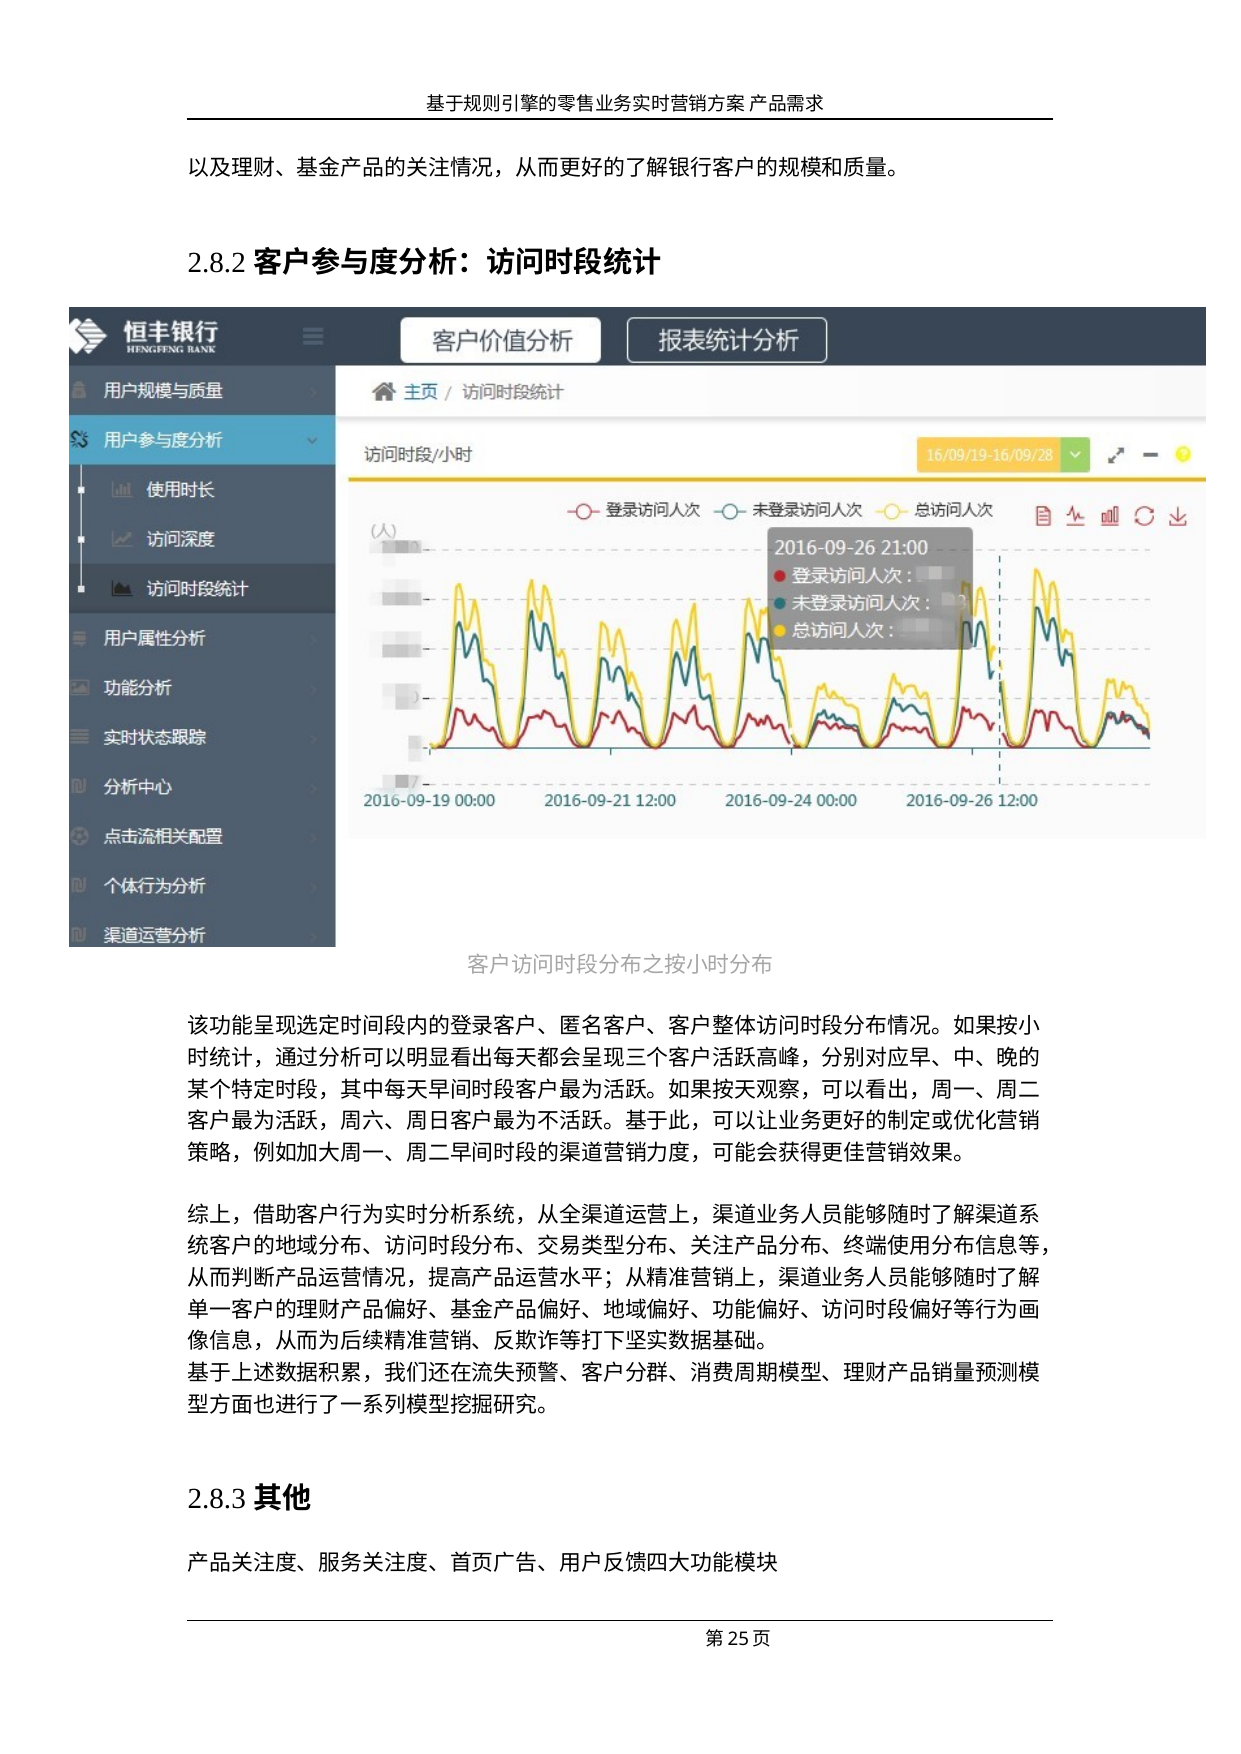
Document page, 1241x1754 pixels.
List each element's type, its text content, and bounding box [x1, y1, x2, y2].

picture [69, 307, 1206, 947]
list 产品关注度、服务关注度、首页广告、用户反馈四大功能模块 [187, 1544, 1053, 1576]
list 该功能呈现选定时间段内的登录客户、匿名客户、客户整体访问时段分布情况。如果按小时统计，通过分析可以明显看出每天都会呈现三个客户活跃高峰，分别对应早、中、晚的某个特定时段，其中每天早间时段客户最为活跃。如果按天观察，可以看出，周一、周二客户最为活跃，周六、周日客户最为不活跃。基于此，可以让业务更好的制定或优化营销策略，例如加大周一、周二早间时段的渠道营销力度，可能会获得更佳营销效果。 [187, 1008, 1053, 1167]
list 基于上述数据积累，我们还在流失预警、客户分群、消费周期模型、理财产品销量预测模型方面也进行了一系列模型挖掘研究。 [187, 1355, 1053, 1418]
list 综上，借助客户行为实时分析系统，从全渠道运营上，渠道业务人员能够随时了解渠道系统客户的地域分布、访问时段分布、交易类型分布、关注产品分布、终端使用分布信息等，从而判断产品运营情况，提高产品运营水平；从精准营销上，渠道业务人员能够随时了解单一客户的理财产品偏好、基金产品偏好、地域偏好、功能偏好、访问时段偏好等行为画像信息，从而为后续精准营销、反欺诈等打下坚实数据基础。 [187, 1197, 1053, 1355]
subtitle 其他 [187, 1475, 1053, 1517]
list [187, 150, 1053, 182]
list 客户访问时段分布之按小时分布 [187, 947, 1053, 979]
subtitle 客户参与度分析：访问时段统计 [187, 238, 1053, 281]
